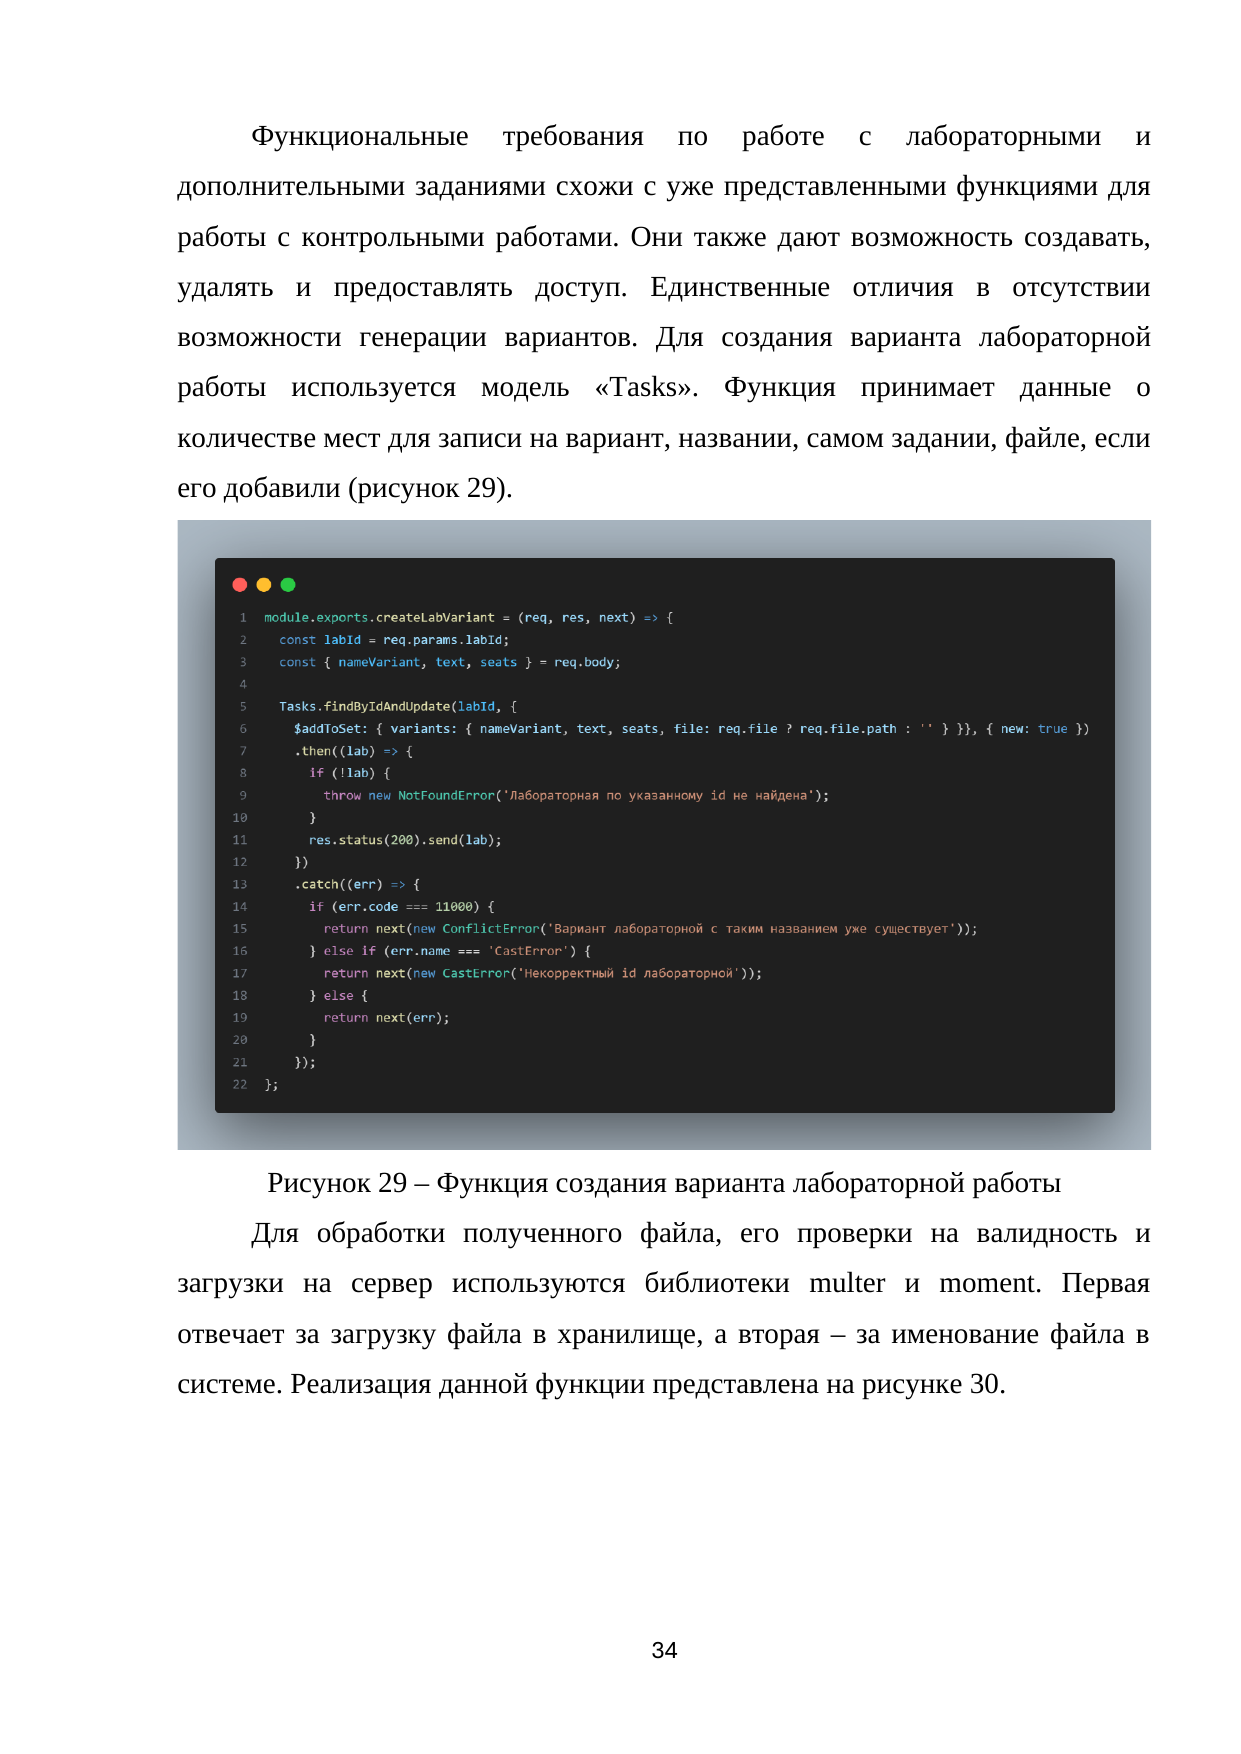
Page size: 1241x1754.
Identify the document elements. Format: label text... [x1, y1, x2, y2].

text Для обработки полученного файла, его проверки на валидность и загрузки на сервер используются библиотеки multer и moment. Первая отвечает за загрузку файла в хранилище, а вторая – за именование файла в системе. Реализация данной функции представлена на рисунке 30. [177, 1215, 1152, 1399]
text Функциональные требования по работе с лабораторными и дополнительными заданиями схожи с уже представленными функциями для работы с контрольными работами. Они также дают возможность создавать, удалять и предоставлять доступ. Единственные отличия в отсутствии возможности генерации вариантов. Для создания варианта лабораторной работы используется модель «Tasks». Функция принимает данные о количестве мест для записи на вариант, названии, самом задании, файле, если его добавили (рисунок 29). [177, 118, 1152, 504]
text Рисунок 29 – Функция создания варианта лабораторной работы [177, 1165, 1152, 1198]
picture [177, 520, 1152, 1150]
